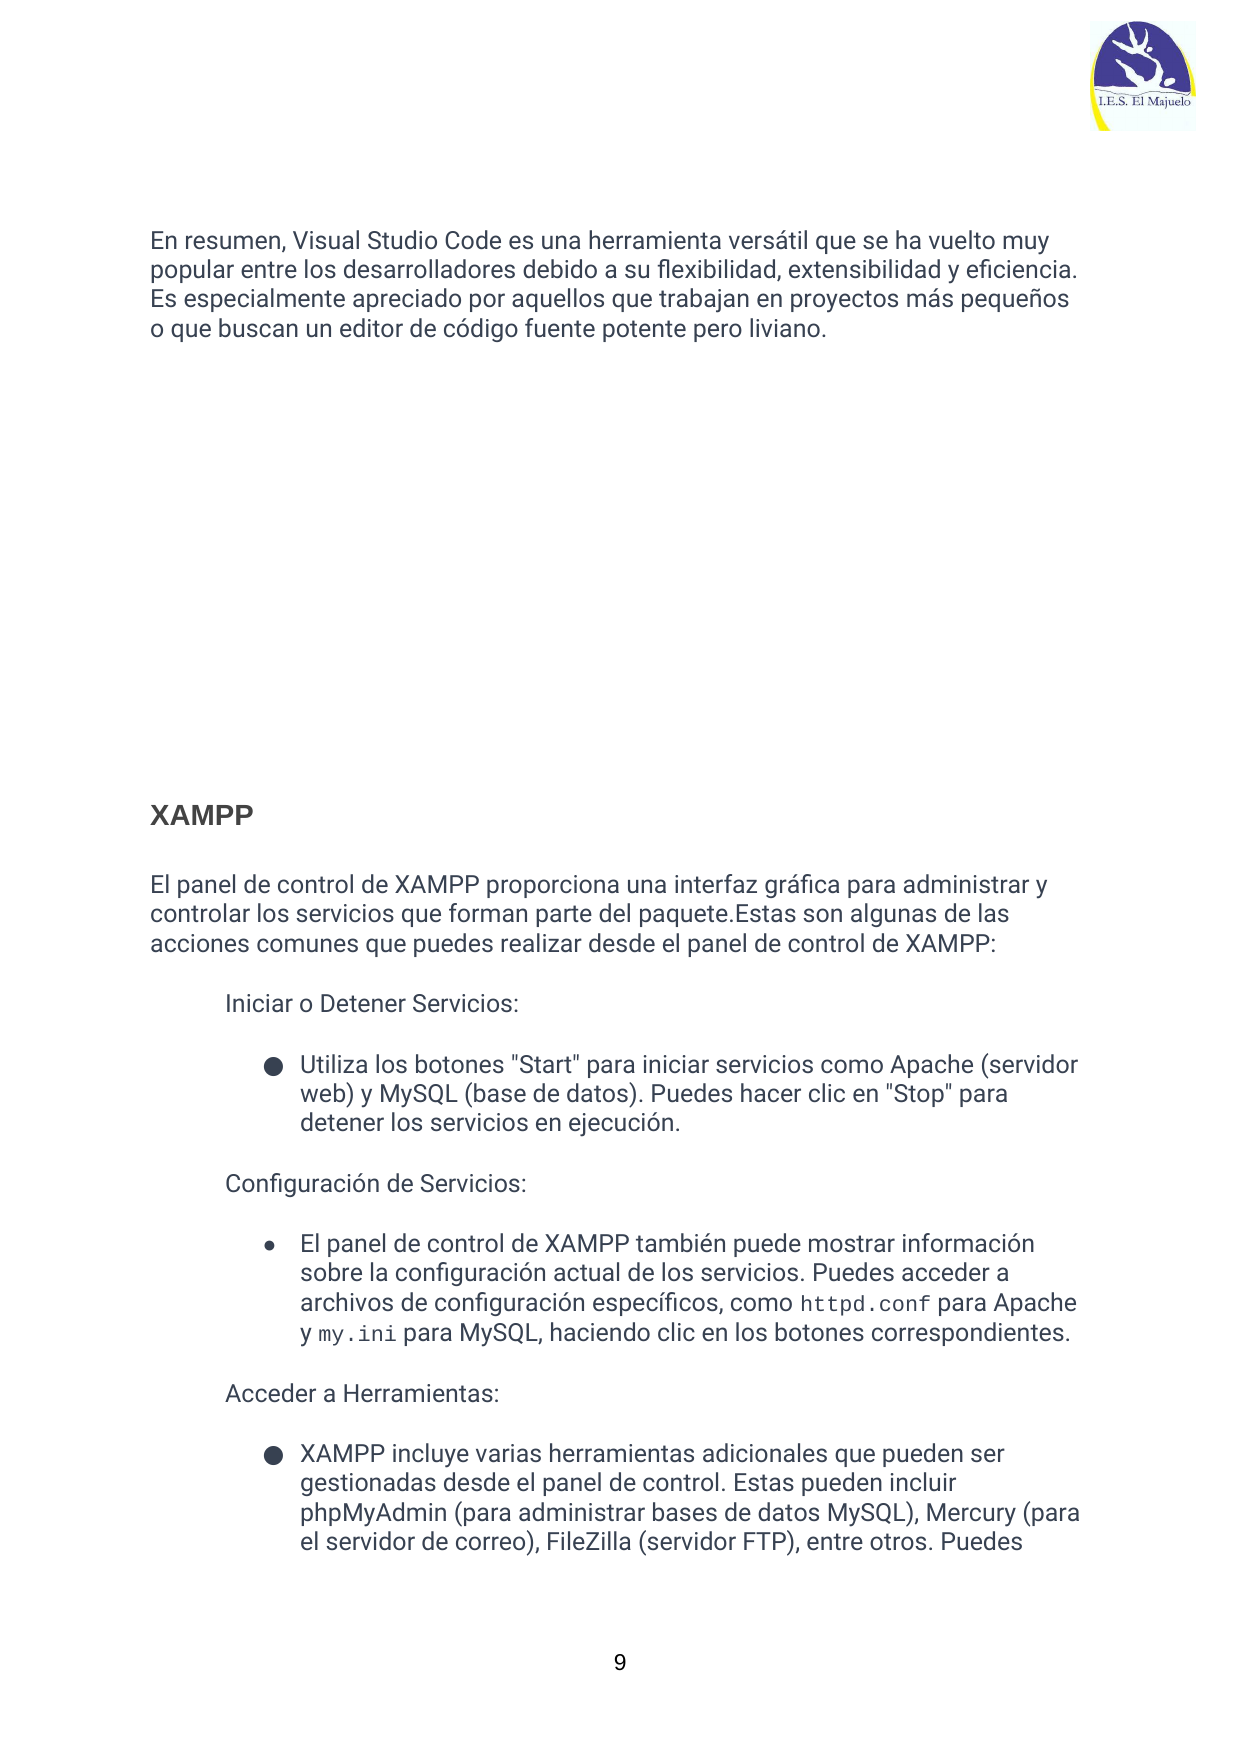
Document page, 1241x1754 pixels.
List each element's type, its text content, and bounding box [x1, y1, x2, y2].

list El panel de control de XAMPP también puede mostrar información sobre la configuración actual de los servicios. Puedes acceder a archivos de configuración específicos, como httpd.conf para Apache y my.ini para MySQL, haciendo clic en los botones correspondientes. [262, 1229, 1090, 1347]
picture [1090, 21, 1196, 131]
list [262, 1439, 1090, 1556]
text Configuración de Servicios: [150, 1169, 1090, 1198]
text Iniciar o Detener Servicios: [225, 989, 1090, 1018]
subtitle XAMPP [150, 798, 1090, 832]
text El panel de control de XAMPP proporciona una interfaz gráfica para administrar y controlar los servicios que forman parte del paquete.Estas son algunas de las acciones comunes que puedes realizar desde el panel de control de XAMPP: [150, 870, 1090, 958]
text Acceder a Herramientas: [225, 1379, 1090, 1408]
text En resumen, Visual Studio Code es una herramienta versátil que se ha vuelto muy popular entre los desarrolladores debido a su flexibilidad, extensibilidad y eficiencia. Es especialmente apreciado por aquellos que trabajan en proyectos más pequeños o que buscan un editor de código fuente potente pero liviano. [150, 226, 1090, 343]
list Utiliza los botones "Start" para iniciar servicios como Apache (servidor web) y MySQL (base de datos). Puedes hacer clic en "Stop" para detener los servicios en ejecución. [262, 1050, 1090, 1138]
